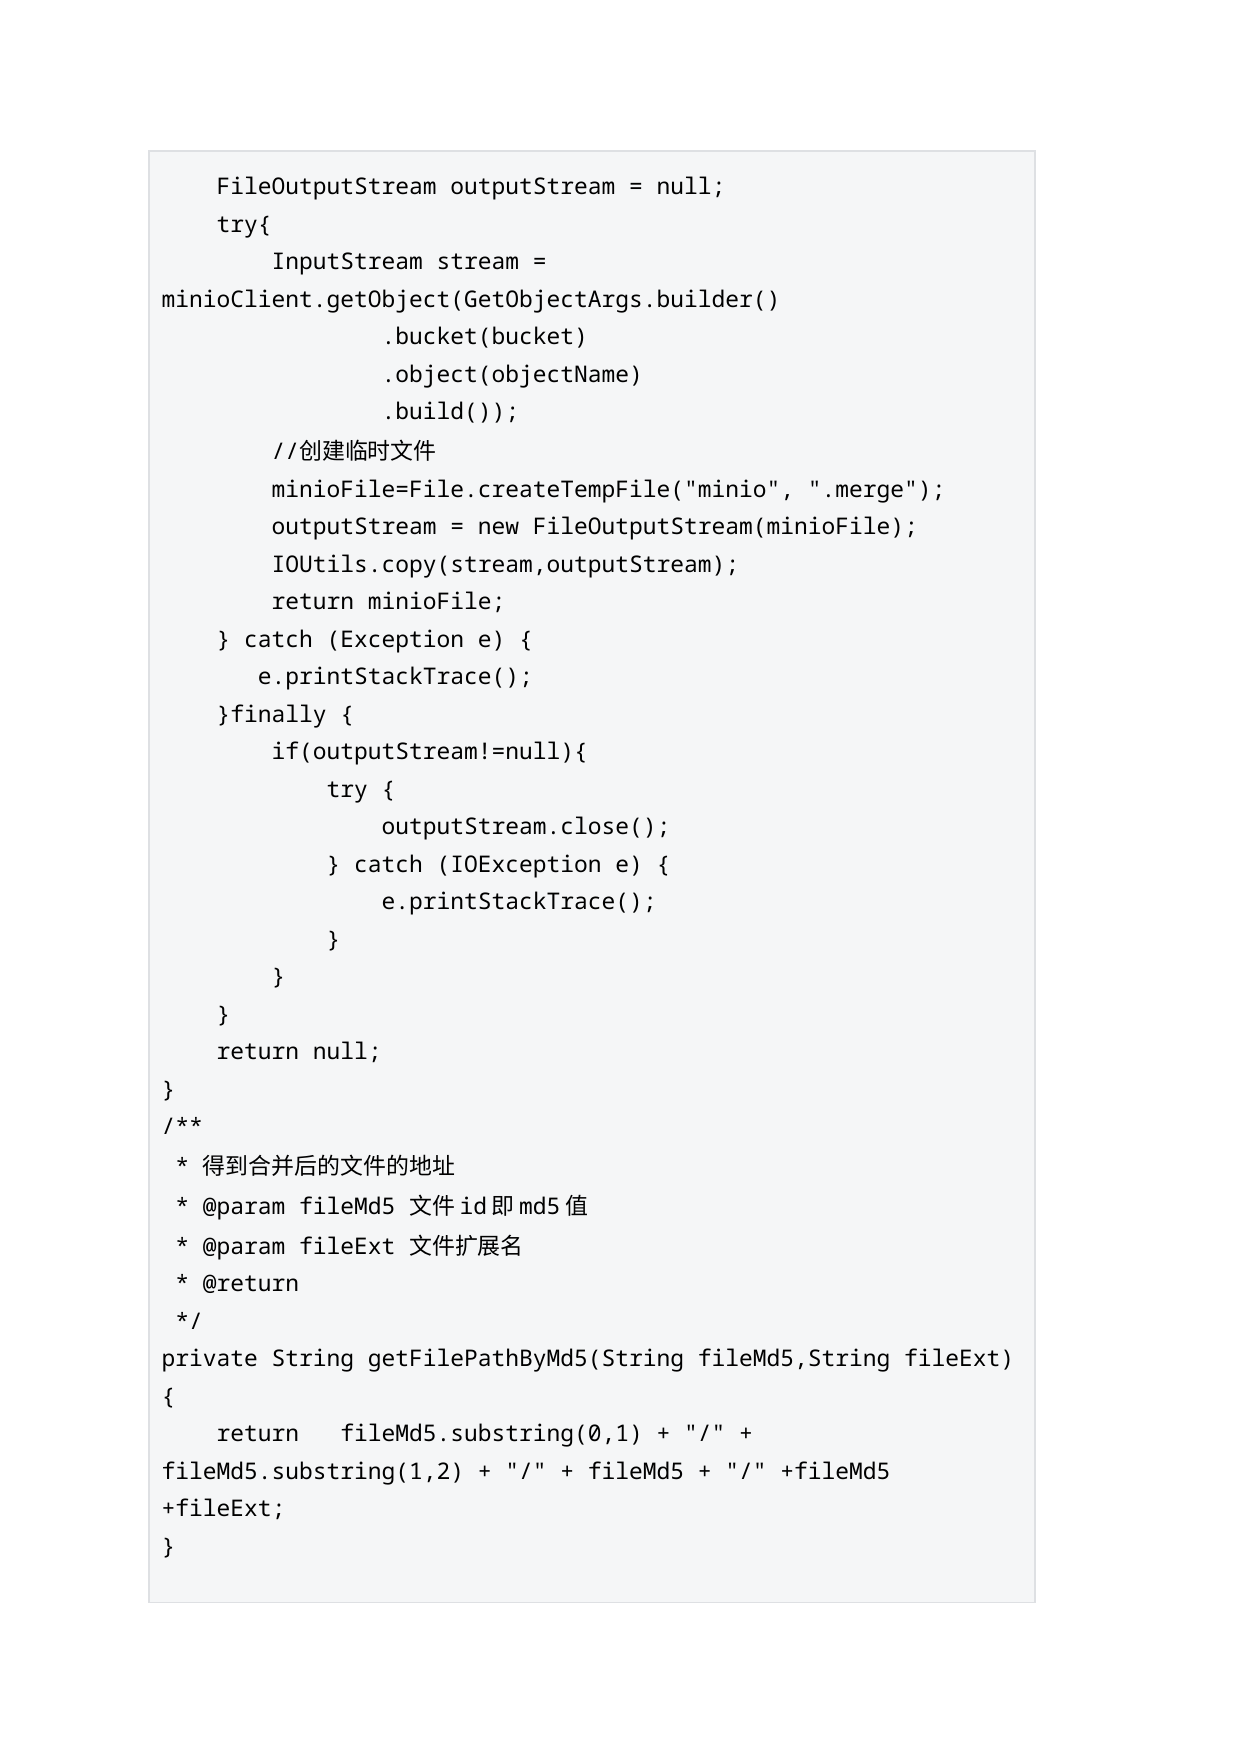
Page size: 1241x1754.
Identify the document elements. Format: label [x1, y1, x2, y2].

table_header [150, 152, 1034, 1602]
